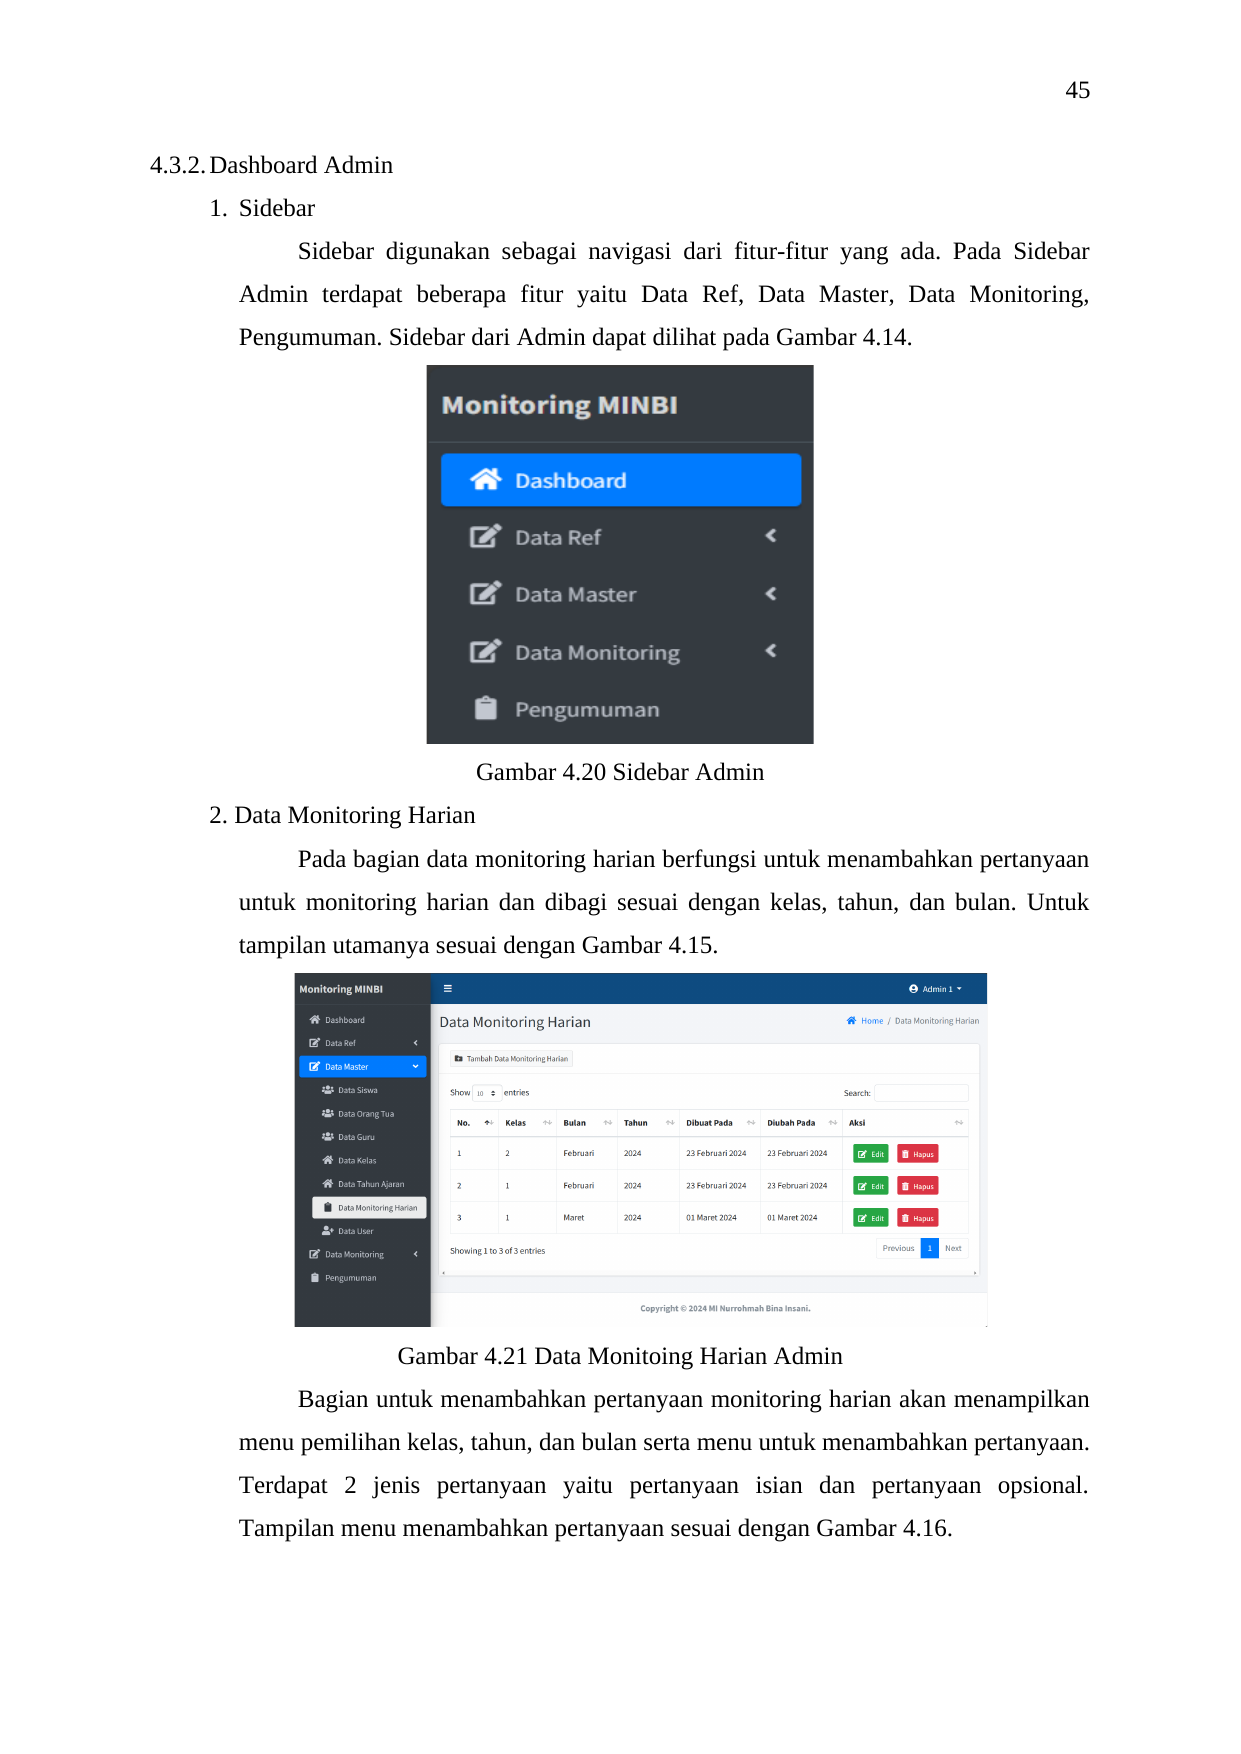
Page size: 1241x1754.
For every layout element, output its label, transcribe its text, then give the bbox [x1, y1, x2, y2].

picture [426, 365, 814, 744]
text Bagian untuk menambahkan pertanyaan monitoring harian akan menampilkan menu pemilihan kelas, tahun, dan bulan serta menu untuk menambahkan pertanyaan. Terdapat 2 jenis pertanyaan yaitu pertanyaan isian dan pertanyaan opsional. Tampilan menu menambahkan pertanyaan sesuai dengan Gambar 4.16. [239, 1384, 1090, 1542]
picture [294, 973, 988, 1327]
list Sidebar [209, 193, 1090, 222]
list Sidebar digunakan sebagai navigasi dari fitur-fitur yang ada. Pada Sidebar Admin terdapat beberapa fitur yaitu Data Ref, Data Master, Data Monitoring, Pengumuman. Sidebar dari Admin dapat dilihat pada Gambar 4.14. [239, 236, 1090, 351]
text Pada bagian data monitoring harian berfungsi untuk menambahkan pertanyaan untuk monitoring harian dan dibagi sesuai dengan kelas, tahun, dan bulan. Untuk tampilan utamanya sesuai dengan Gambar 4.15. [239, 844, 1090, 959]
list Dashboard Admin [150, 150, 1090, 179]
text 2. Data Monitoring Harian [209, 801, 1090, 829]
